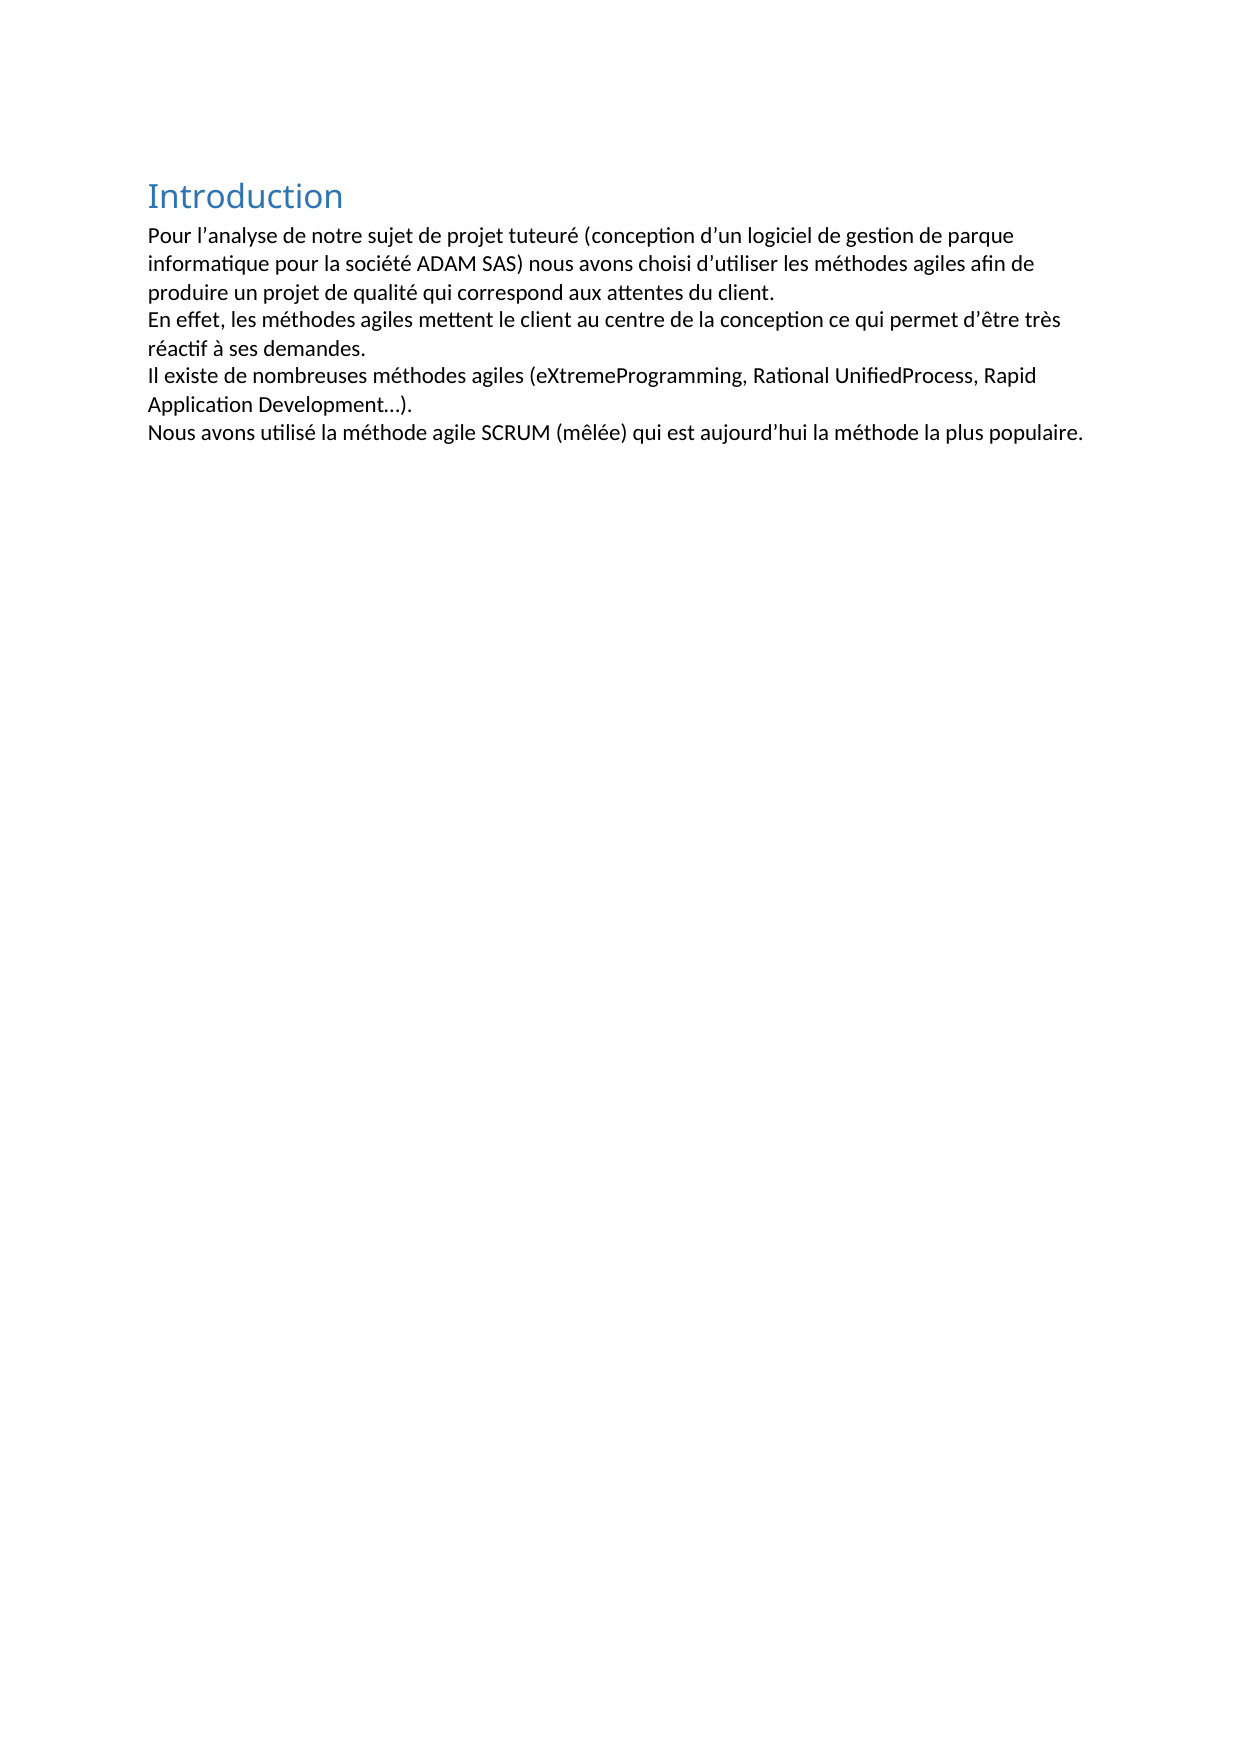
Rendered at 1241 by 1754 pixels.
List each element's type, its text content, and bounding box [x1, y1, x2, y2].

text Il existe de nombreuses méthodes agiles (eXtremeProgramming, Rational UnifiedProcess, Rapid Application Development…). [148, 362, 1093, 418]
text Pour l’analyse de notre sujet de projet tuteuré (conception d’un logiciel de gestion de parque informatique pour la société ADAM SAS) nous avons choisi d’utiliser les méthodes agiles afin de produire un projet de qualité qui correspond aux attentes du client. [148, 222, 1093, 306]
text Nous avons utilisé la méthode agile SCRUM (mêlée) qui est aujourd’hui la méthode la plus populaire. [148, 418, 1093, 446]
subtitle Introduction [148, 173, 1093, 218]
text En effet, les méthodes agiles mettent le client au centre de la conception ce qui permet d’être très réactif à ses demandes. [148, 306, 1093, 362]
